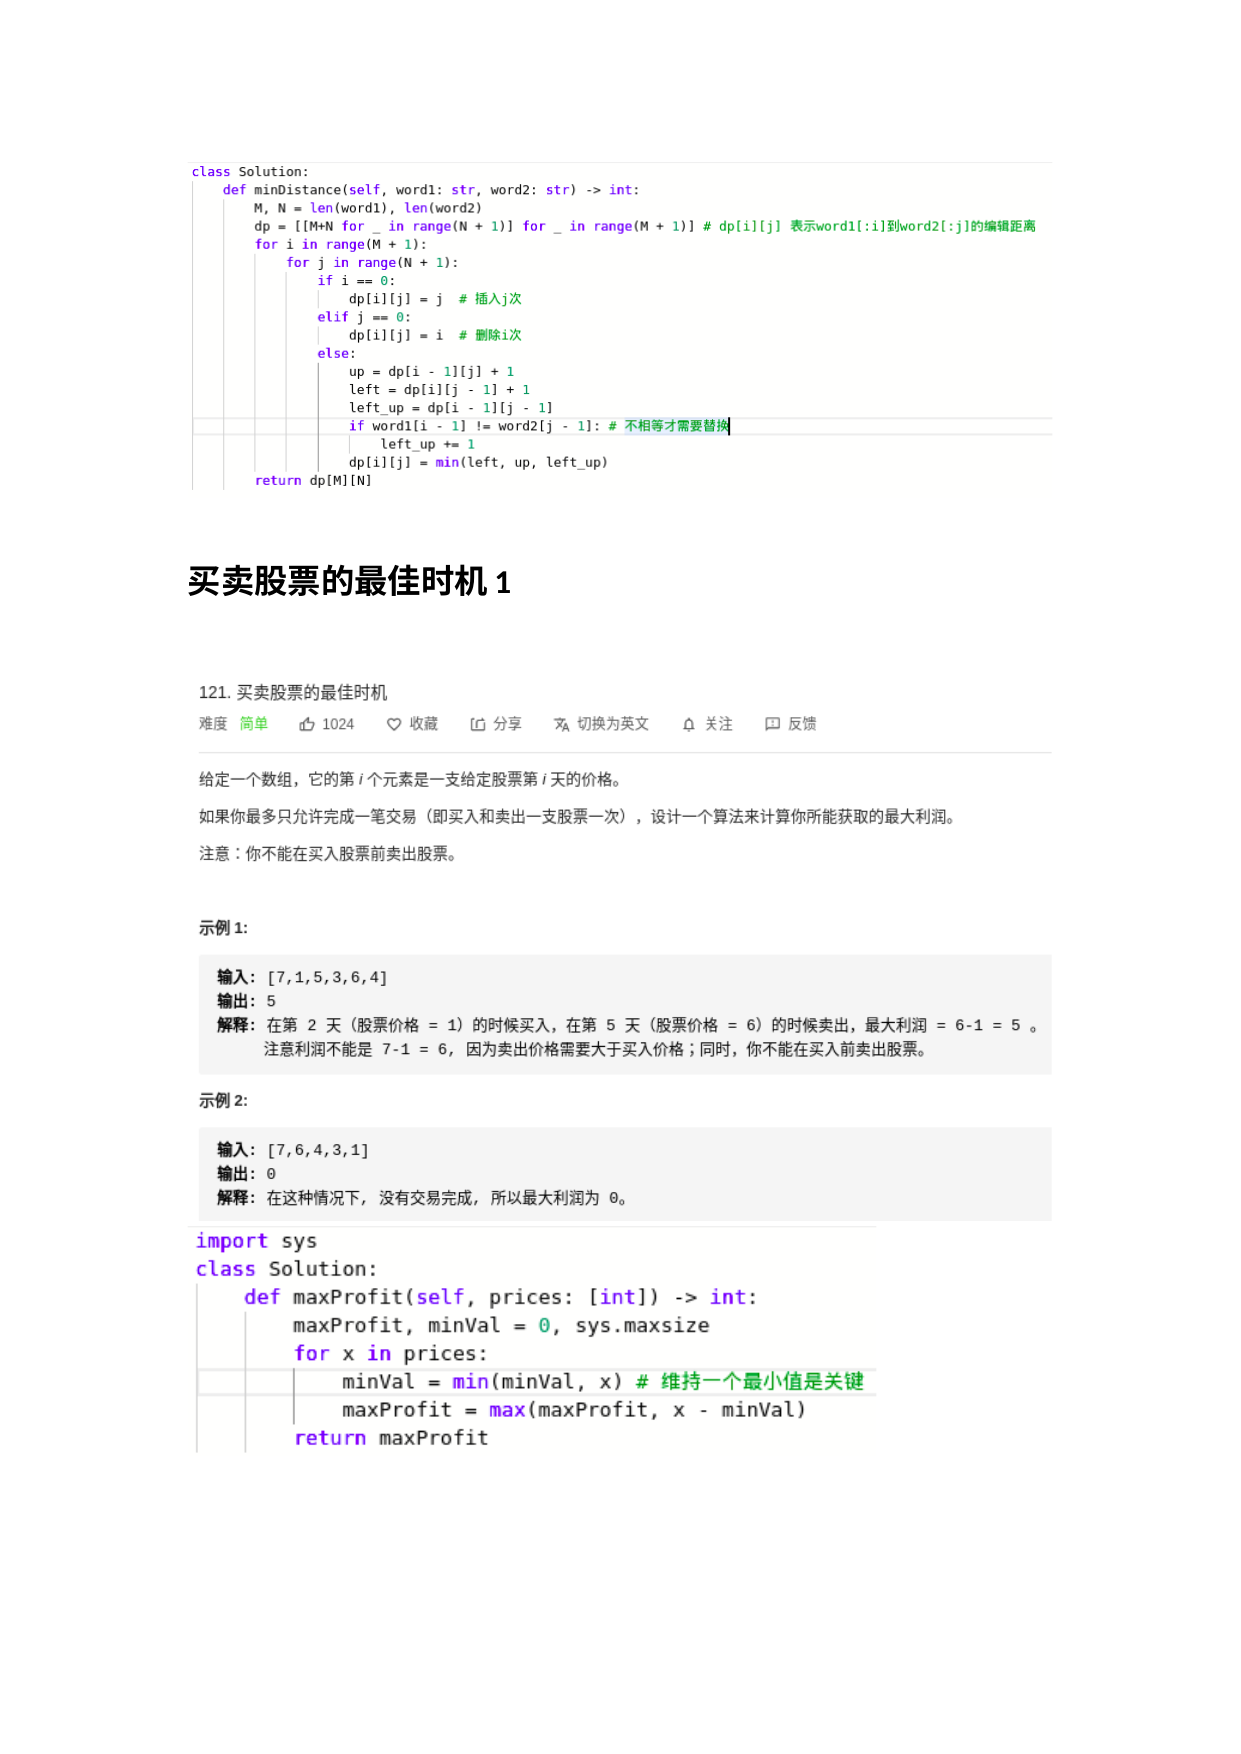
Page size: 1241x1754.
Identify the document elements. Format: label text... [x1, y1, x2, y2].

picture [187, 673, 1052, 1221]
picture [187, 162, 1053, 498]
picture [187, 1226, 877, 1456]
subtitle 买卖股票的最佳时机1 [187, 547, 1053, 612]
